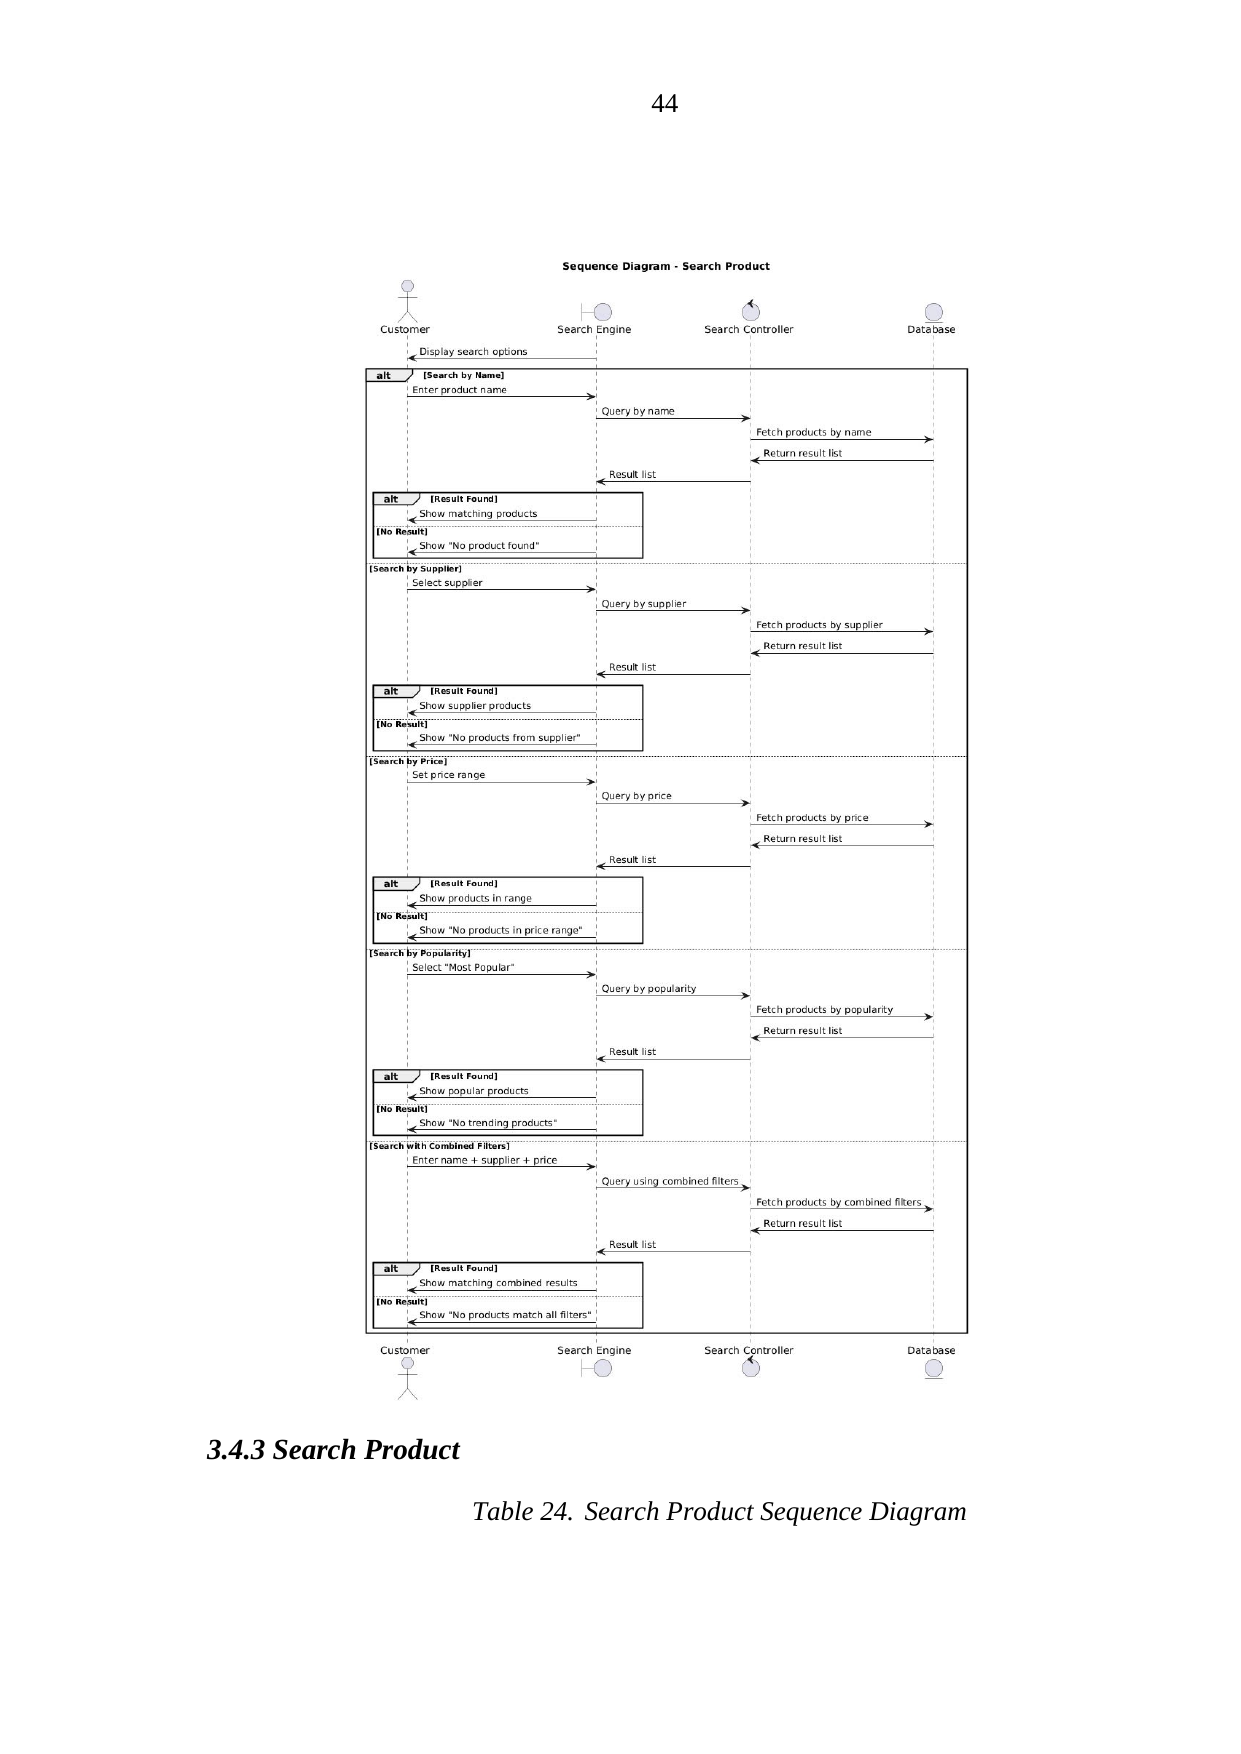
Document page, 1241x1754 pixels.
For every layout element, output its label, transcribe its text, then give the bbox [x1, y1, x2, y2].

picture [358, 249, 970, 1403]
text Search Product Sequence Diagram [319, 1495, 1122, 1526]
